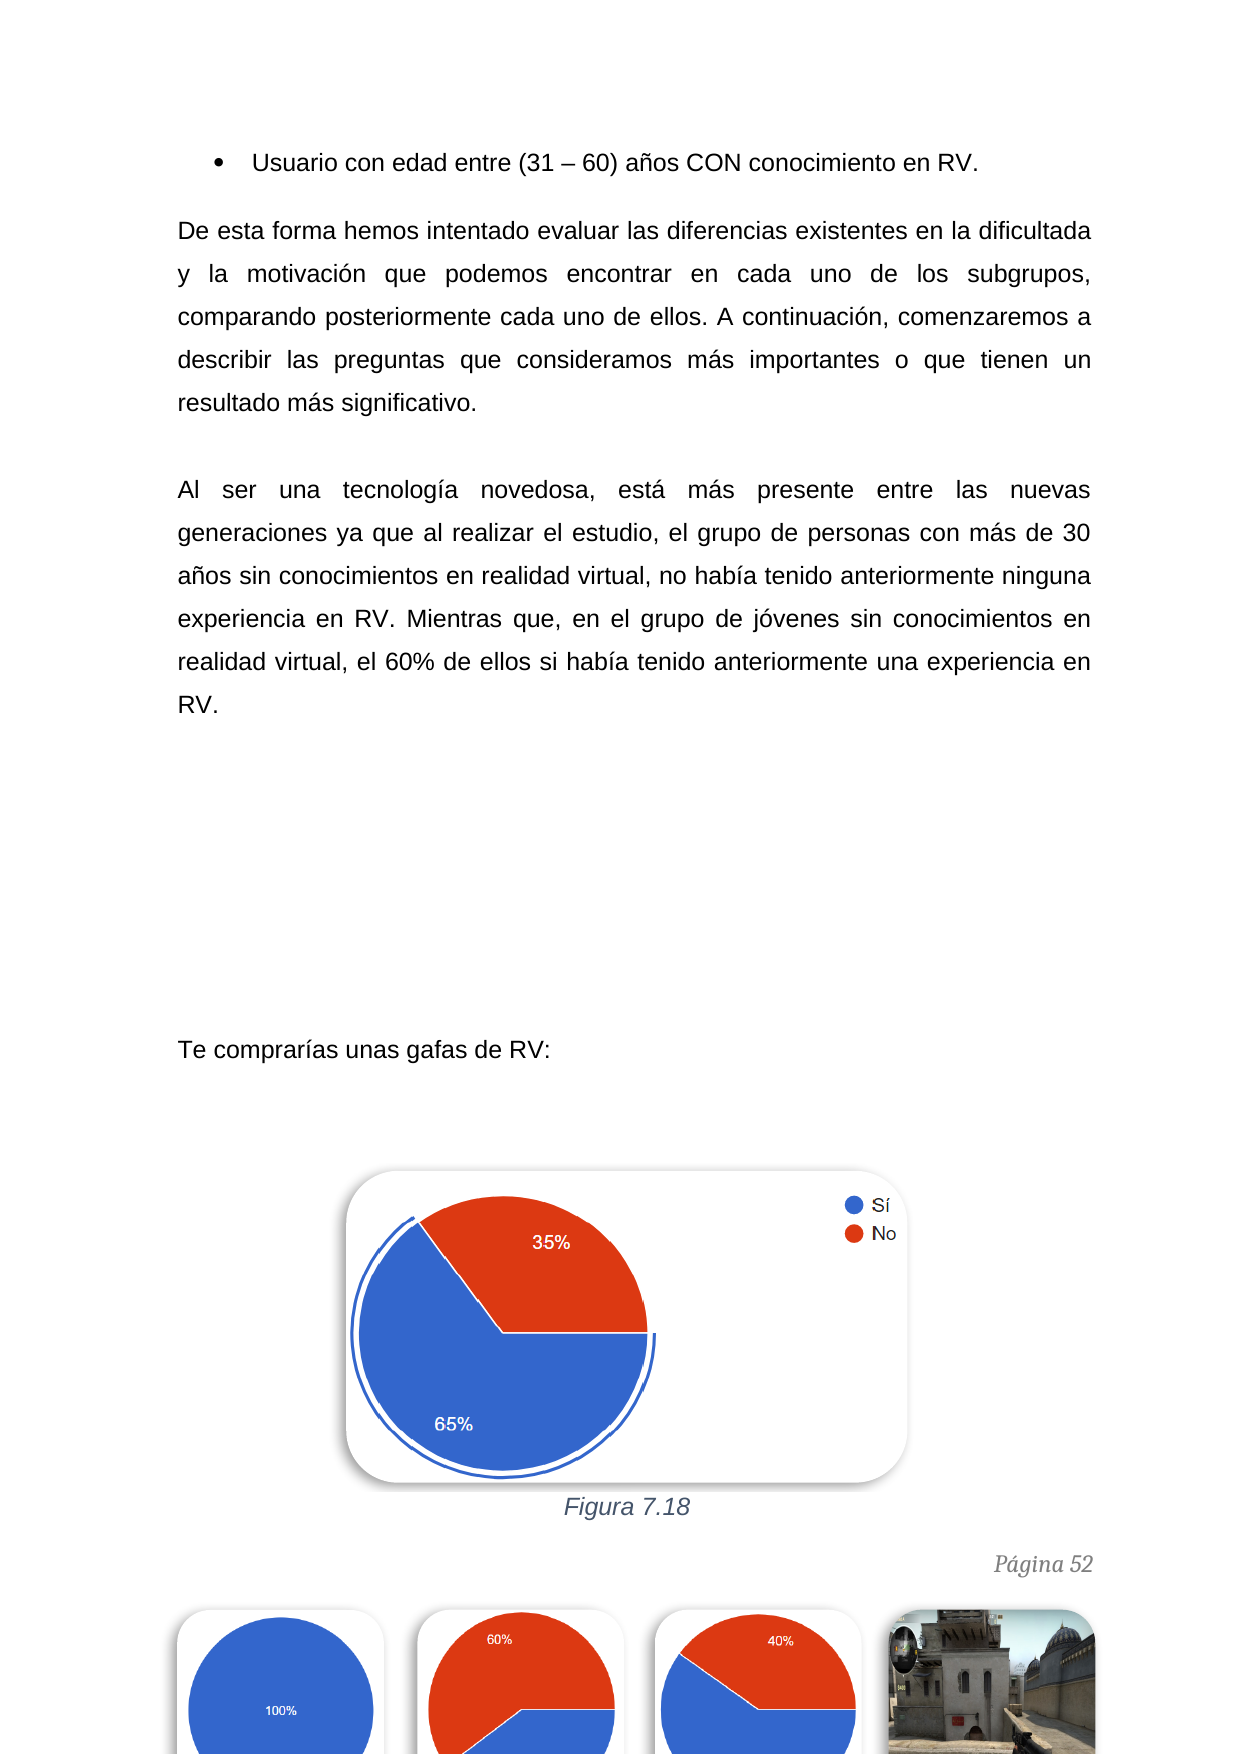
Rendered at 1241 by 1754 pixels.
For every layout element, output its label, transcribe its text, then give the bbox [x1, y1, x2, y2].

picture [655, 1609, 862, 1754]
picture [346, 1170, 908, 1483]
picture [177, 1609, 384, 1754]
text Te comprarías unas gafas de RV: [177, 1035, 1092, 1064]
picture [417, 1609, 625, 1754]
list Usuario con edad entre (31 – 60) años CON conocimiento en RV. [214, 148, 1092, 177]
text De esta forma hemos intentado evaluar las diferencias existentes en la dificultada y la motivación que podemos encontrar en cada uno de los subgrupos, comparando posteriormente cada uno de ellos. A continuación, comenzaremos a describir las preguntas que consideramos más importantes o que tienen un resultado más significativo. [177, 216, 1092, 417]
text Al ser una tecnología novedosa, está más presente entre las nuevas generaciones ya que al realizar el estudio, el grupo de personas con más de 30 años sin conocimientos en realidad virtual, no había tenido anteriormente ninguna experiencia en RV. Mientras que, en el grupo de jóvenes sin conocimientos en realidad virtual, el 60% de ellos si había tenido anteriormente una experiencia en RV. [177, 475, 1092, 719]
